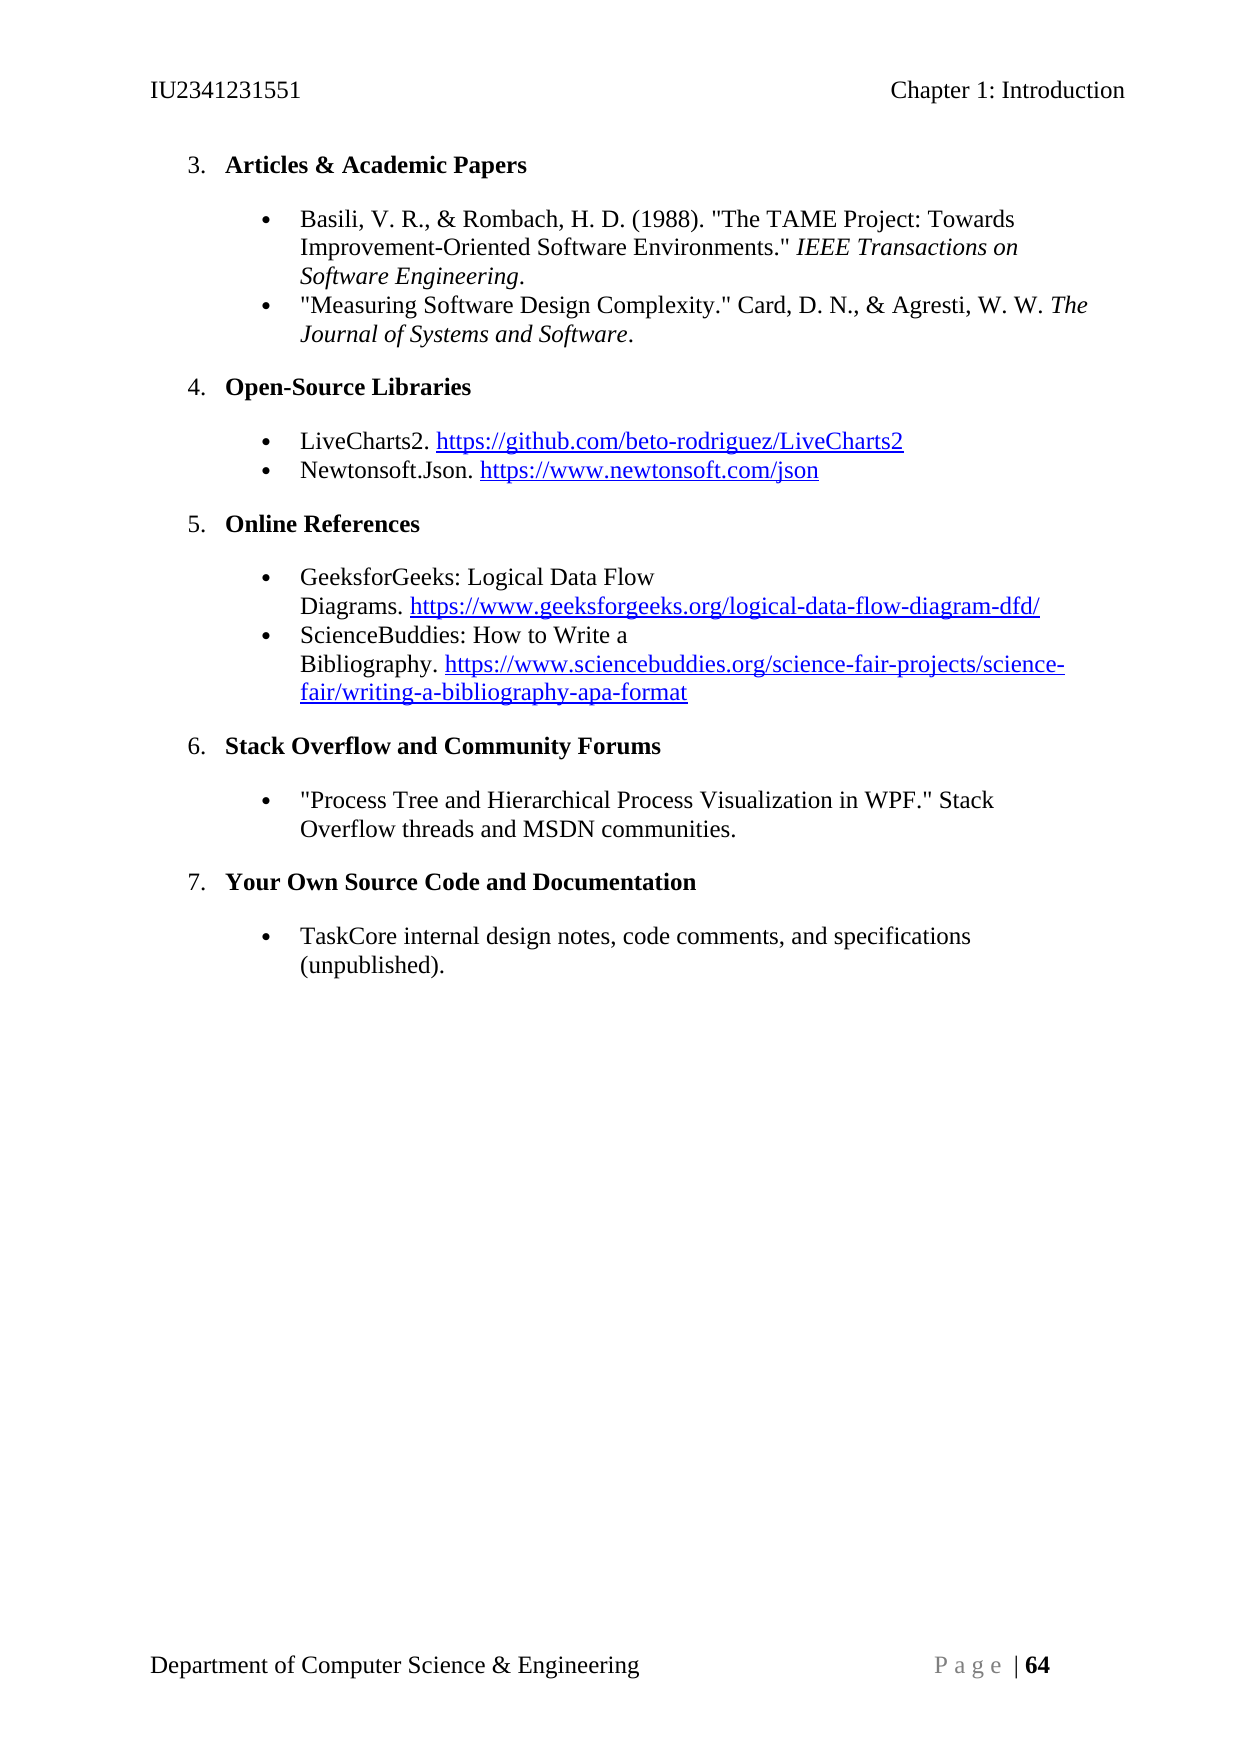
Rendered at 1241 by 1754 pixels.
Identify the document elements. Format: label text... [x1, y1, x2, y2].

list GeeksforGeeks: Logical Data Flow Diagrams. https://www.geeksforgeeks.org/logical-data-flow-diagram-dfd/ [262, 562, 1090, 620]
list "Measuring Software Design Complexity." Card, D. N., & Agresti, W. W. The Journal of Systems and Software. [262, 290, 1090, 347]
list "Process Tree and Hierarchical Process Visualization in WPF." Stack Overflow threads and MSDN communities. [262, 785, 1090, 842]
list ScienceBuddies: How to Write a Bibliography. https://www.sciencebuddies.org/science-fair-projects/science-fair/writing-a-bibliography-apa-format [262, 620, 1090, 706]
list Basili, V. R., & Rombach, H. D. (1988). "The TAME Project: Towards Improvement-Oriented Software Environments." IEEE Transactions on Software Engineering. [262, 204, 1090, 290]
list Online References [187, 509, 1090, 537]
list Stack Overflow and Community Forums [187, 731, 1090, 760]
list LiveCharts2. https://github.com/beto-rodriguez/LiveCharts2 [262, 426, 1090, 455]
list Newtonsoft.Json. https://www.newtonsoft.com/json [262, 455, 1090, 484]
list Your Own Source Code and Documentation [187, 867, 1090, 896]
list Open-Source Libraries [187, 372, 1090, 401]
list TaskCore internal design notes, code comments, and specifications (unpublished). [262, 921, 1090, 979]
list Articles & Academic Papers [187, 150, 1090, 179]
